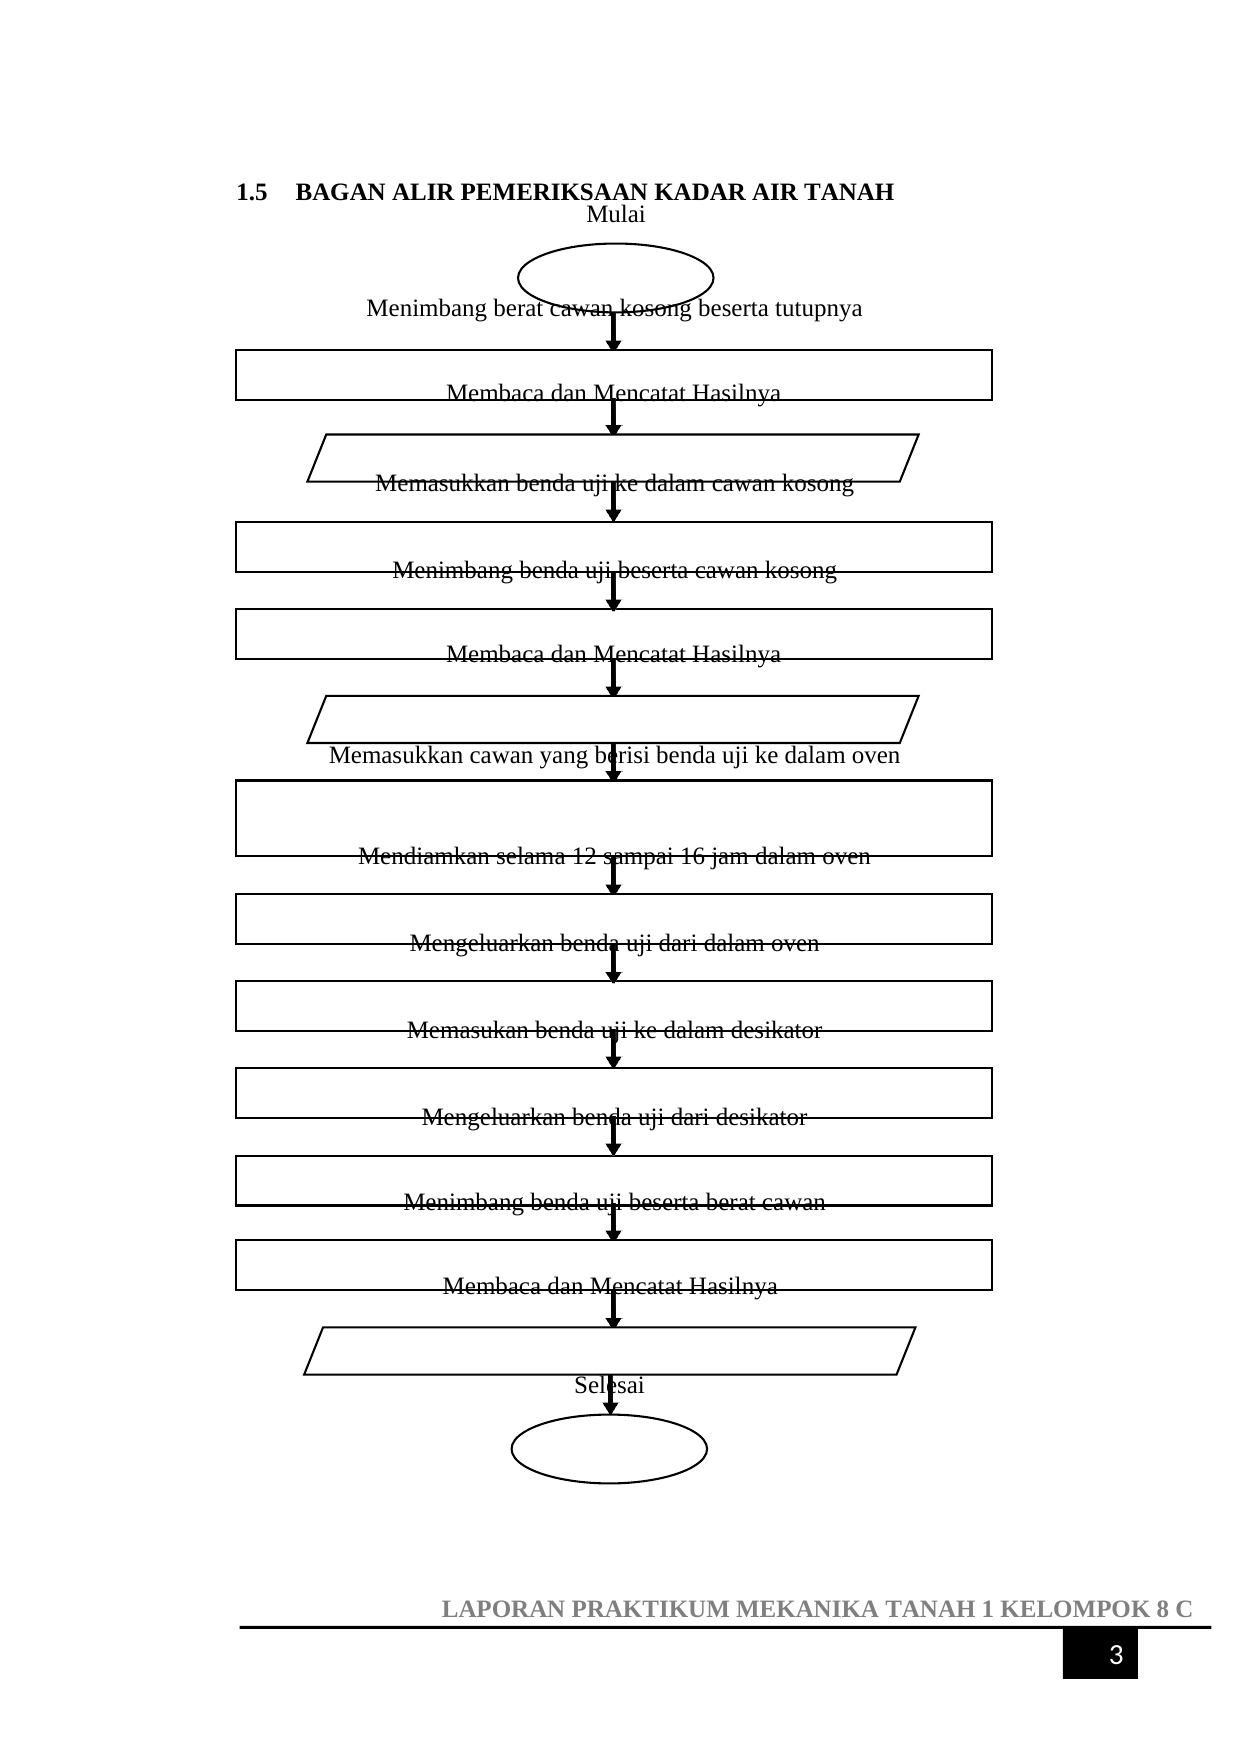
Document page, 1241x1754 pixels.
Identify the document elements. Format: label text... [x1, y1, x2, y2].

picture [605, 945, 623, 984]
list BAGAN ALIR PEMERIKSAAN KADAR AIR TANAH [236, 177, 1063, 206]
picture [605, 1291, 623, 1326]
picture [605, 1203, 623, 1239]
picture [611, 1116, 617, 1124]
picture [605, 314, 623, 349]
picture [602, 1375, 620, 1413]
picture [605, 1029, 623, 1067]
picture [605, 398, 623, 433]
picture [605, 659, 623, 694]
picture [605, 857, 623, 893]
picture [605, 572, 623, 612]
picture [605, 482, 623, 521]
picture [605, 1116, 623, 1156]
picture [605, 744, 623, 779]
